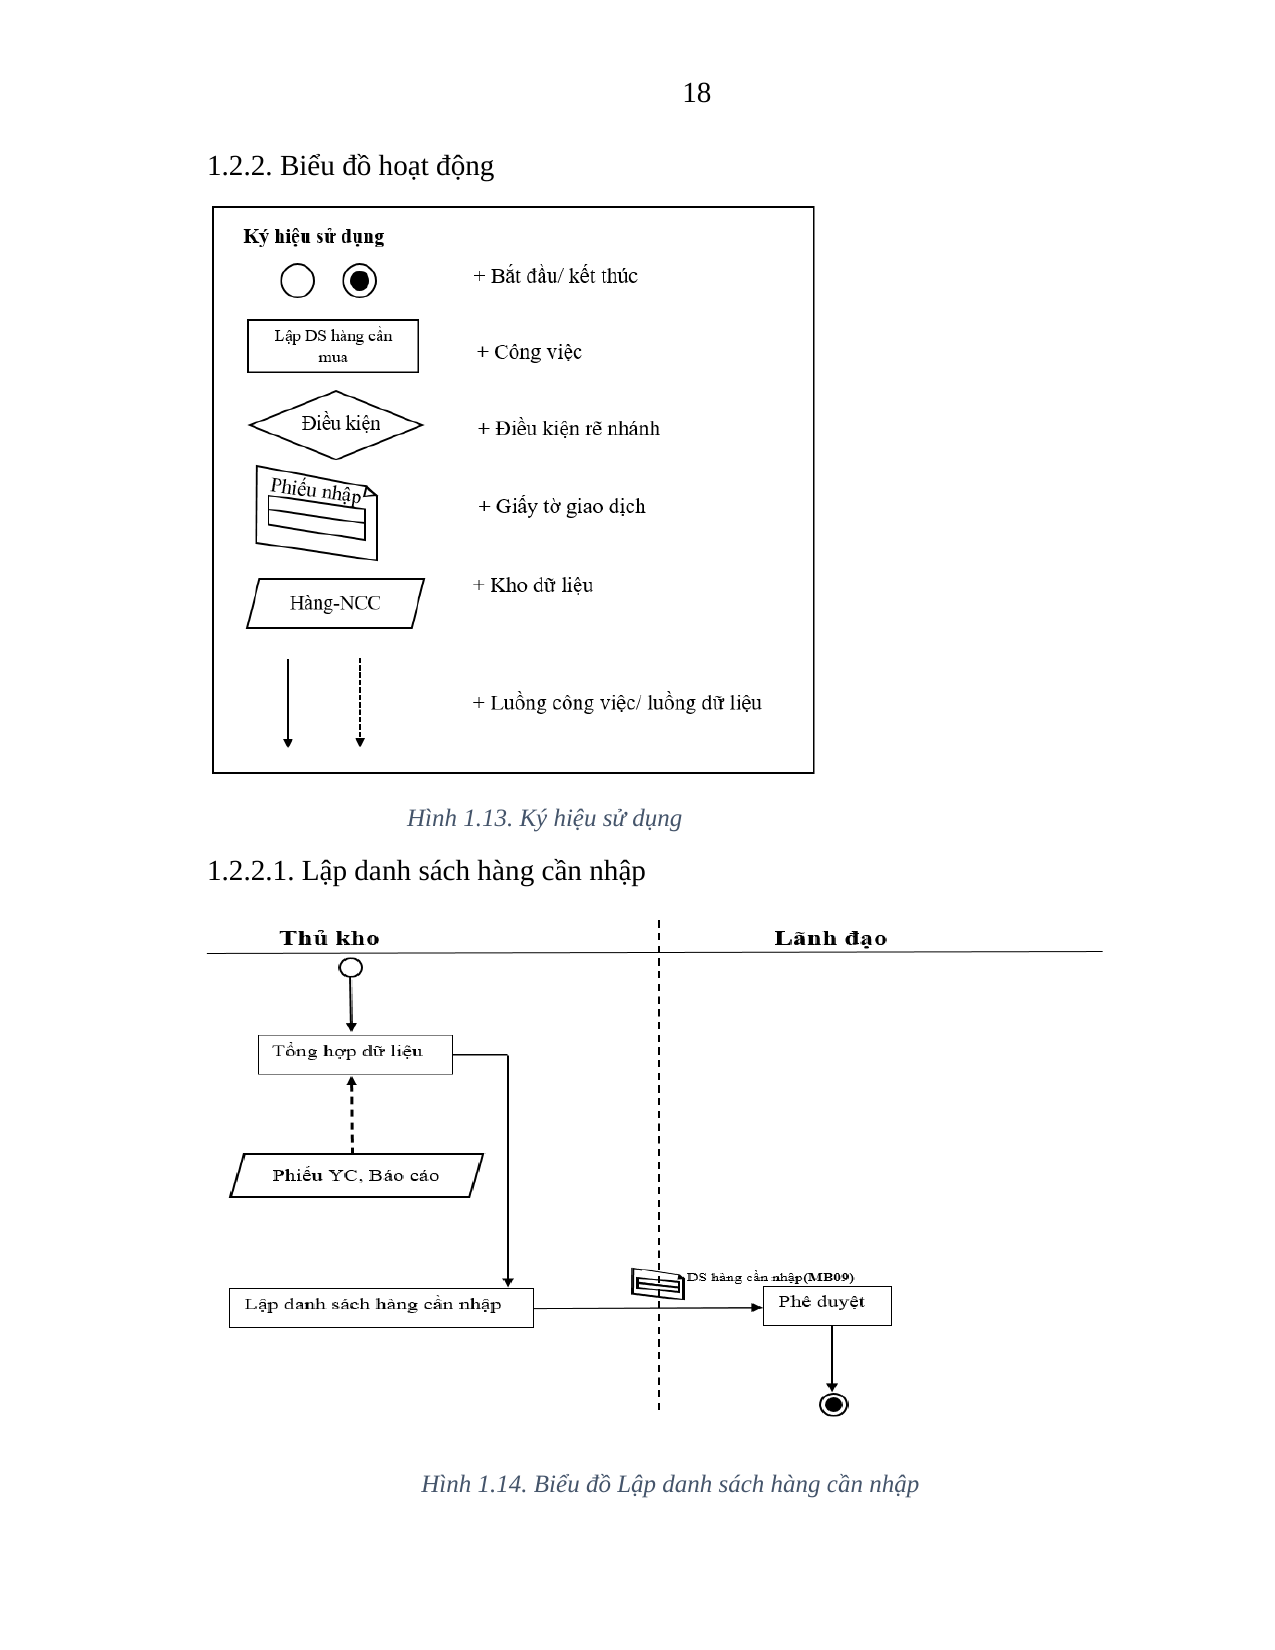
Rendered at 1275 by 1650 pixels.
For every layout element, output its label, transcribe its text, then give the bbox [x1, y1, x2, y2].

text Hình 1.13. Ký hiệu sử dụng [207, 803, 1186, 832]
picture [206, 919, 1103, 1426]
subtitle 1.2.2. Biểu đồ hoạt động [207, 148, 1186, 181]
picture [206, 198, 827, 784]
text 1.2.2.1. Lập danh sách hàng cần nhập [207, 853, 1186, 886]
